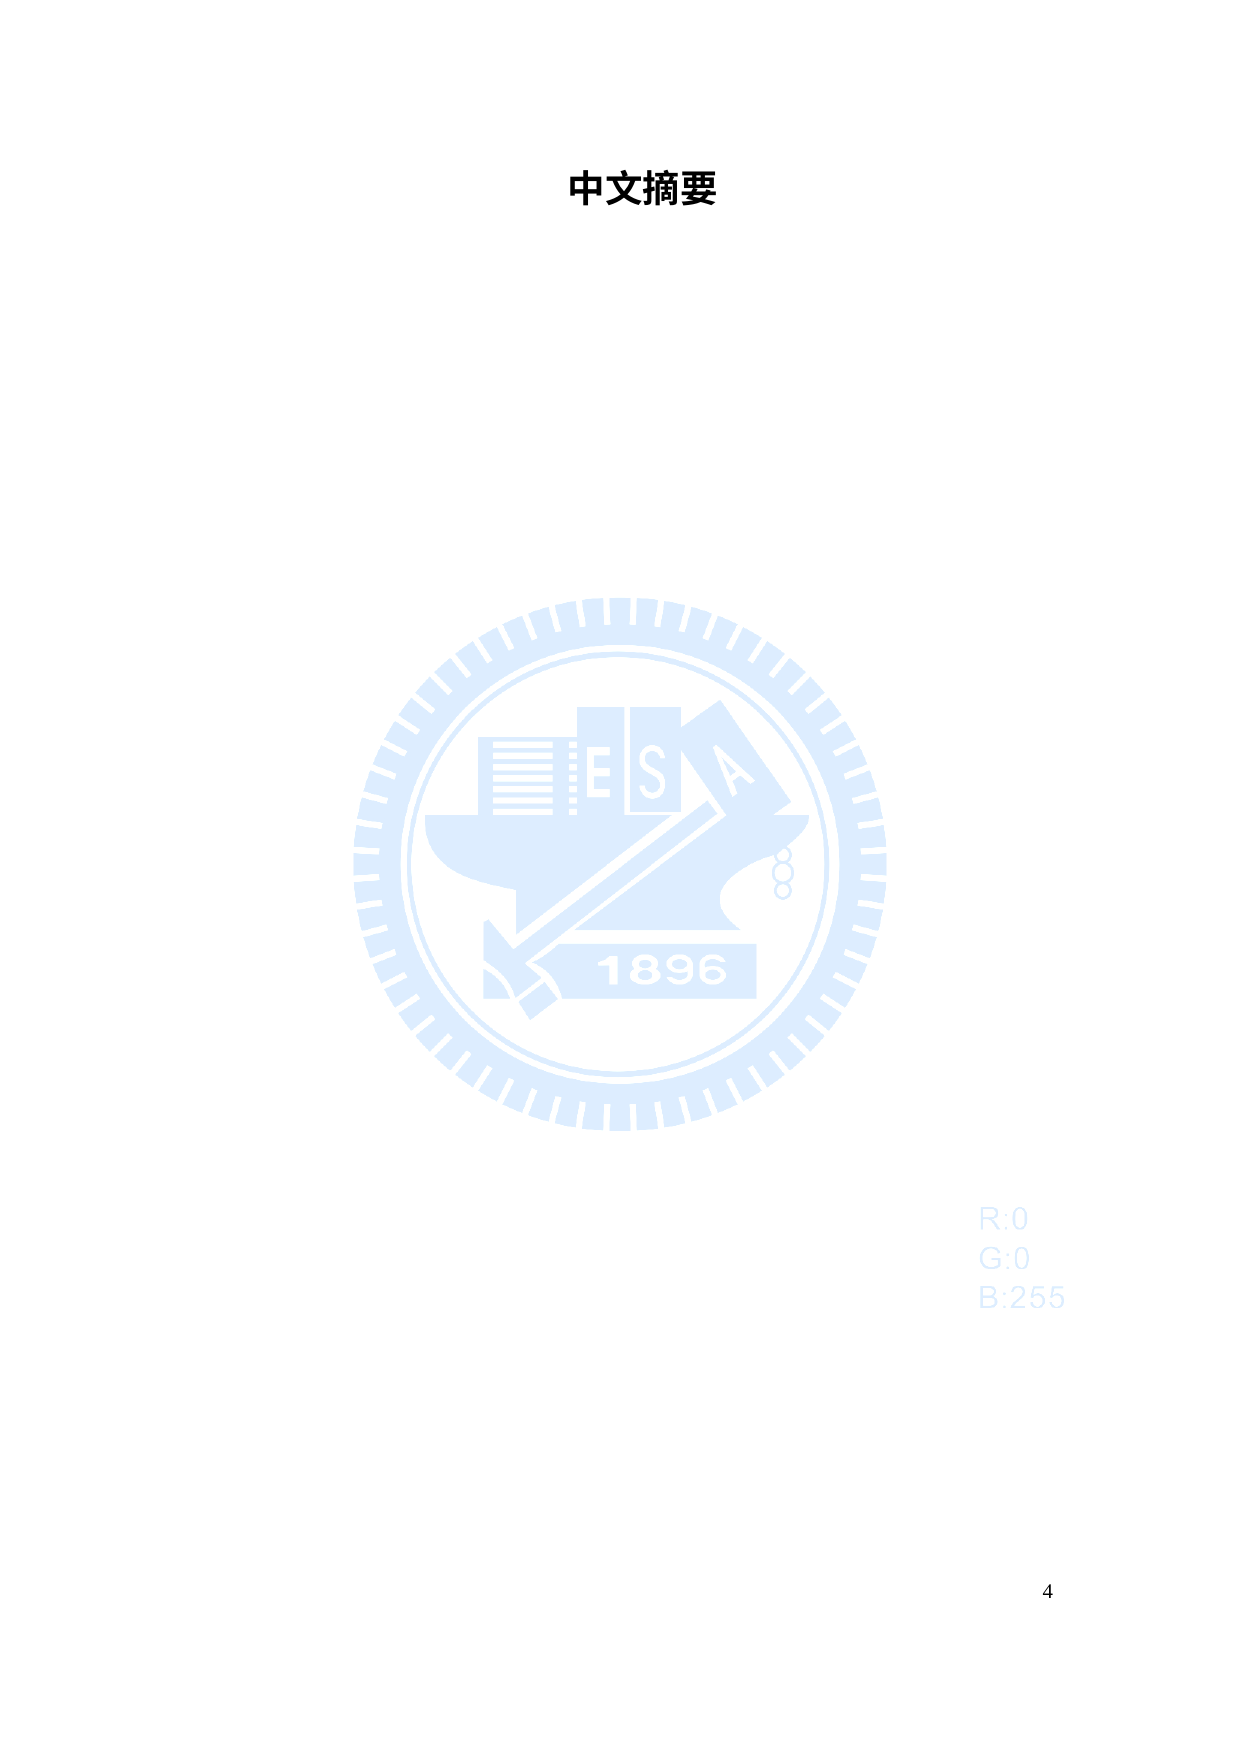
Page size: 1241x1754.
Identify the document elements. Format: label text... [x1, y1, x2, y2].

title 中文摘要 [187, 159, 1053, 213]
